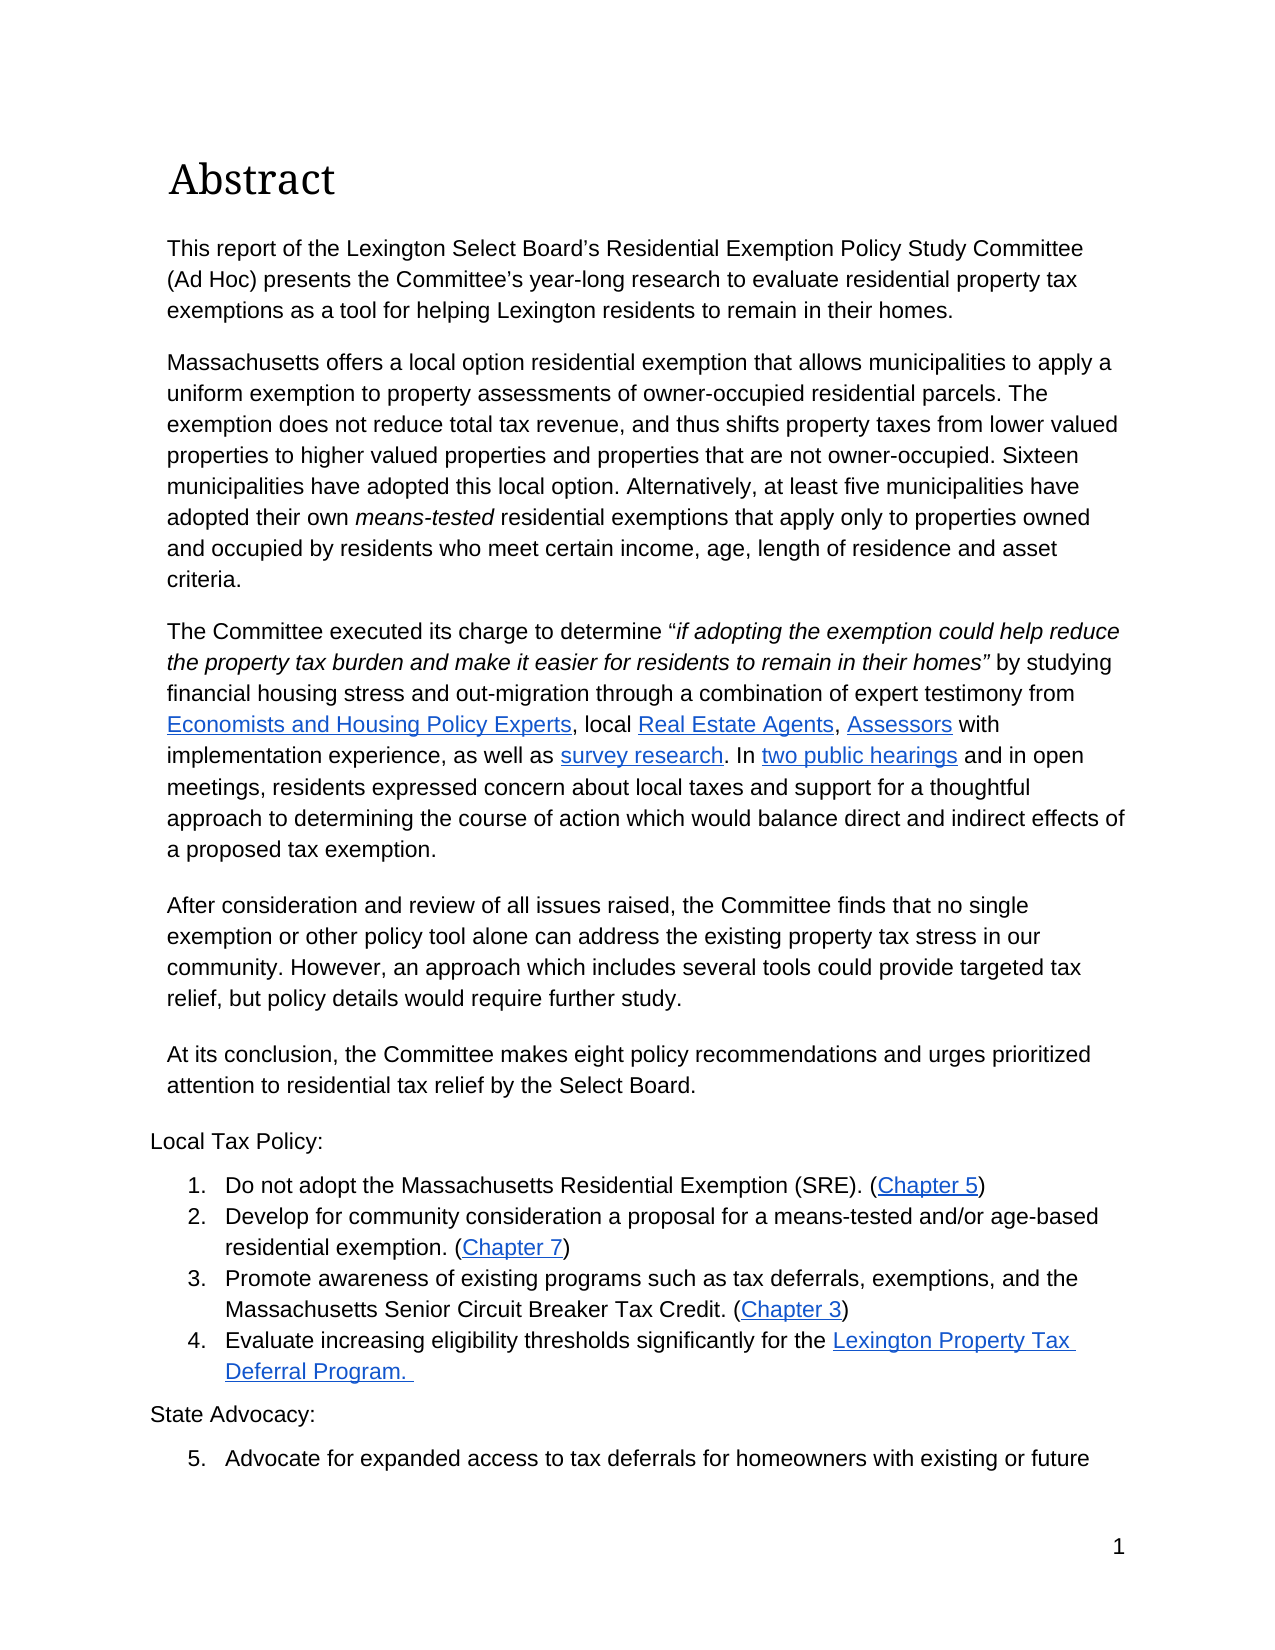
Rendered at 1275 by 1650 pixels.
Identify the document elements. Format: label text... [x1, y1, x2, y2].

list Promote awareness of existing programs such as tax deferrals, exemptions, and the Massachusetts Senior Circuit Breaker Tax Credit. (Chapter 3) [187, 1265, 1125, 1322]
list Do not adopt the Massachusetts Residential Exemption (SRE). (Chapter 5) [187, 1172, 1125, 1198]
text Local Tax Policy: [150, 1128, 1125, 1154]
subtitle Abstract [150, 150, 1125, 207]
text The Committee executed its charge to determine “if adopting the exemption could help reduce the property tax burden and make it easier for residents to remain in their homes” by studying financial housing stress and out-migration through a combination of expert testimony from Economists and Housing Policy Experts, local Real Estate Agents, Assessors with implementation experience, as well as survey research. In two public hearings and in open meetings, residents expressed concern about local taxes and support for a thoughtful approach to determining the course of action which would balance direct and indirect effects of a proposed tax exemption. [167, 618, 1125, 862]
list Evaluate increasing eligibility thresholds significantly for the Lexington Property Tax Deferral Program. [187, 1327, 1125, 1384]
text State Advocacy: [150, 1401, 1125, 1428]
list Develop for community consideration a proposal for a means-tested and/or age-based residential exemption. (Chapter 7) [187, 1203, 1125, 1260]
text Massachusetts offers a local option residential exemption that allows municipalities to apply a uniform exemption to property assessments of owner-occupied residential parcels. The exemption does not reduce total tax revenue, and thus shifts property taxes from lower valued properties to higher valued properties and properties that are not owner-occupied. Sixteen municipalities have adopted this local option. Alternatively, at least five municipalities have adopted their own means-tested residential exemptions that apply only to properties owned and occupied by residents who meet certain income, age, length of residence and asset criteria. [167, 349, 1125, 593]
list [187, 1445, 1125, 1471]
text At its conclusion, the Committee makes eight policy recommendations and urges prioritized attention to residential tax relief by the Select Board. [167, 1041, 1125, 1098]
text After consideration and review of all issues raised, the Committee finds that no single exemption or other policy tool alone can address the existing property tax stress in our community. However, an approach which includes several tools could provide targeted tax relief, but policy details would require further study. [167, 892, 1125, 1011]
text This report of the Lexington Select Board’s Residential Exemption Policy Study Committee (Ad Hoc) presents the Committee’s year-long research to evaluate residential property tax exemptions as a tool for helping Lexington residents to remain in their homes. [167, 235, 1125, 323]
